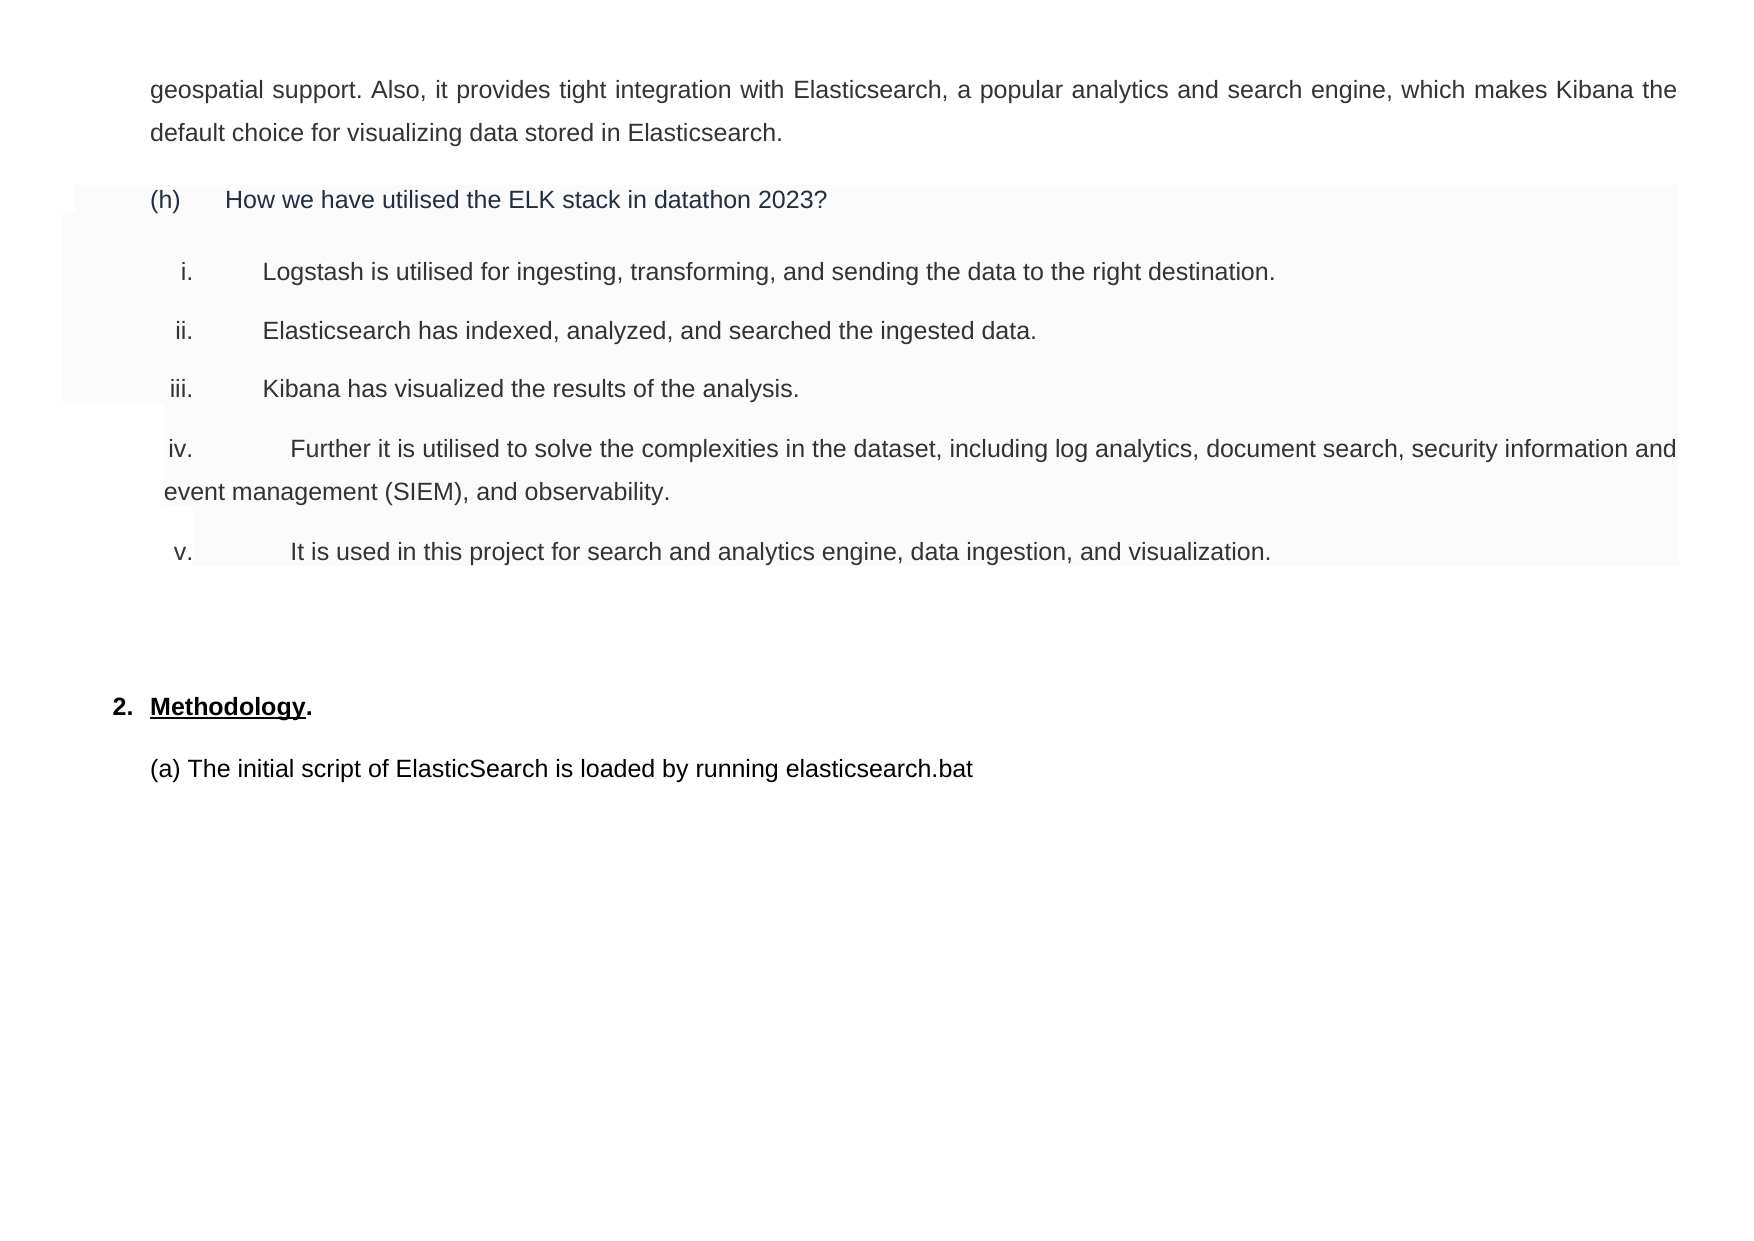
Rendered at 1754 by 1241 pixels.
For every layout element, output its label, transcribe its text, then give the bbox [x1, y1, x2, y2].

list The initial script of ElasticSearch is loaded by running elasticsearch.bat [150, 754, 1679, 783]
list Methodology. [112, 692, 1679, 721]
list Further it is utilised to solve the complexities in the dataset, including log analytics, document search, security information and event management (SIEM), and observability. [164, 434, 1679, 506]
list Elasticsearch has indexed, analyzed, and searched the ingested data. [62, 316, 1679, 344]
list Logstash is utilised for ingesting, transforming, and sending the data to the right destination. [62, 257, 1679, 286]
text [150, 75, 1679, 147]
list Kibana has visualized the results of the analysis. [62, 374, 1679, 403]
list It is used in this project for search and analytics engine, data ingestion, and visualization. [193, 537, 1679, 566]
text (h) How we have utilised the ELK stack in datathon 2023? [75, 185, 1679, 213]
